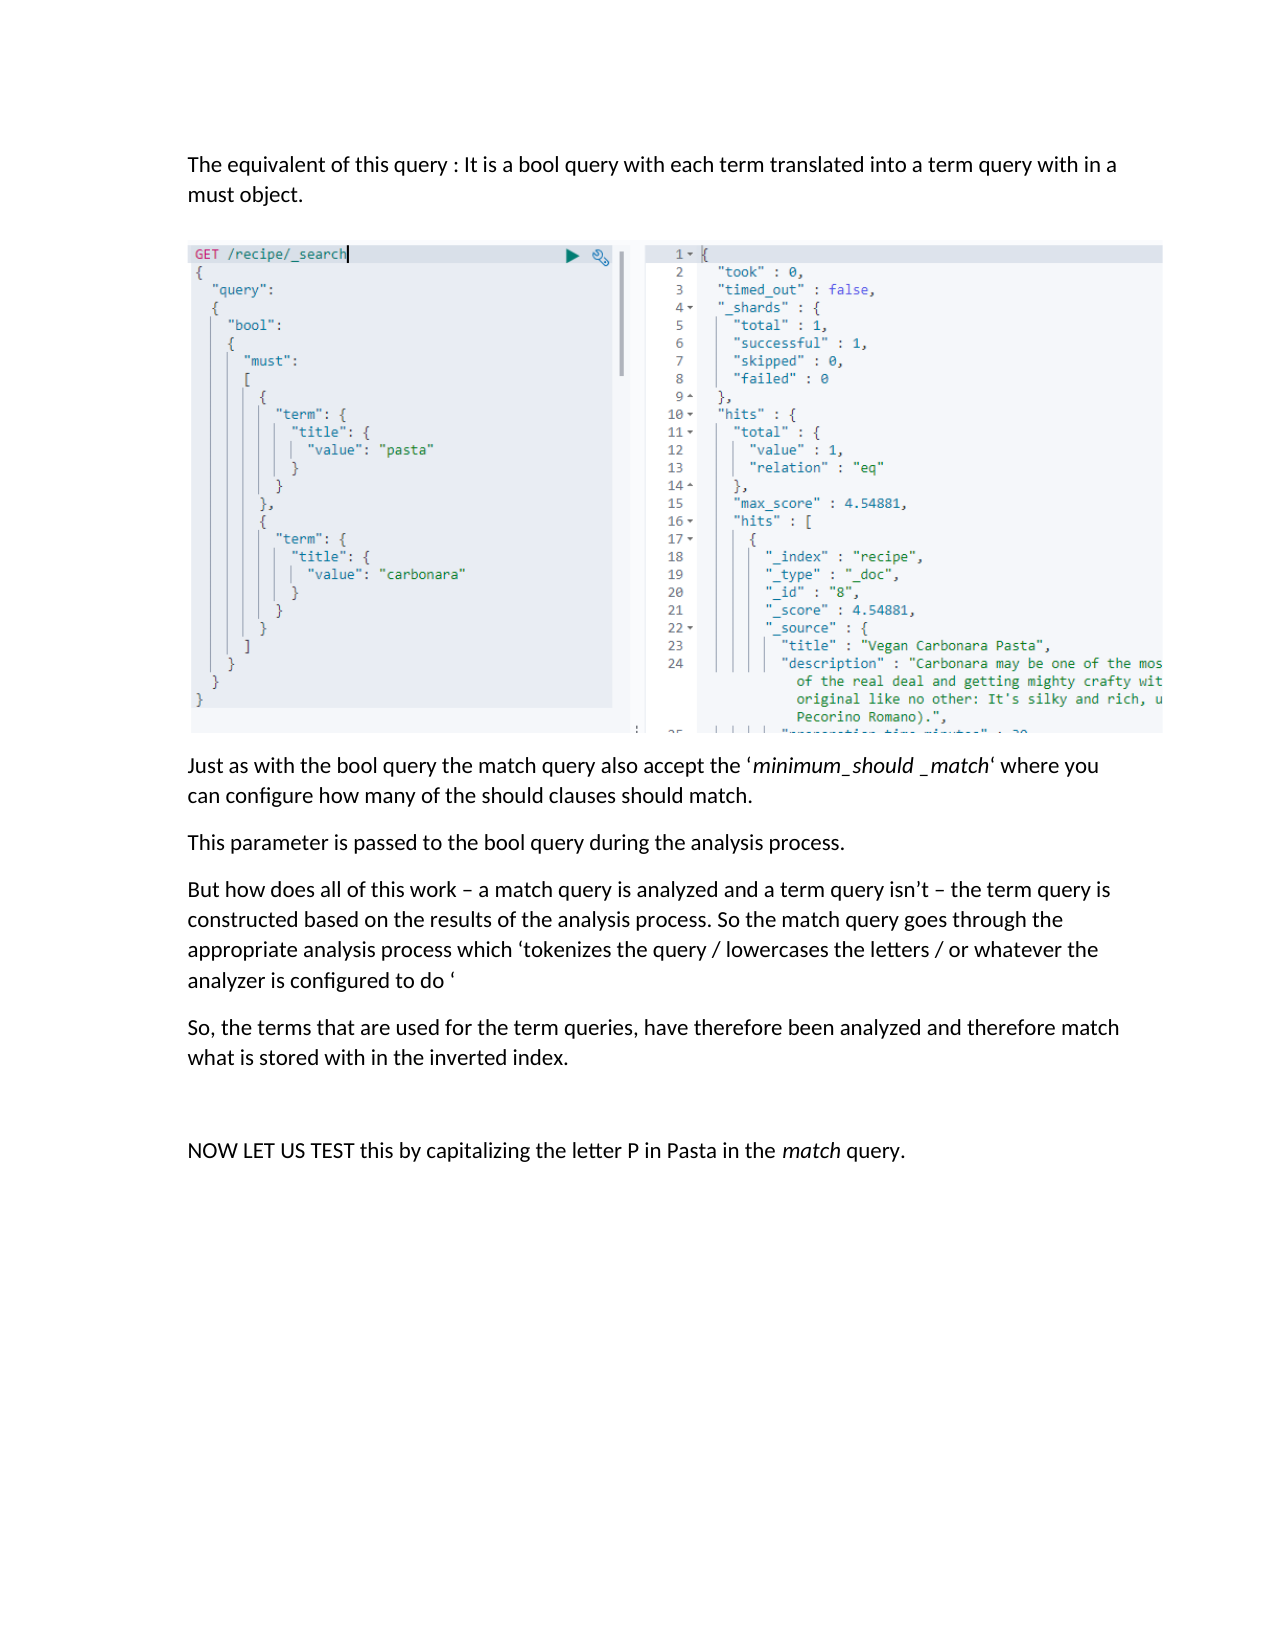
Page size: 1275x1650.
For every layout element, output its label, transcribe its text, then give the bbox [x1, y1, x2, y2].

text NOW LET US TEST this by capitalizing the letter P in Pasta in the match query. [187, 1137, 1125, 1164]
text So, the terms that are used for the term queries, have therefore been analyzed and therefore match what is stored with in the inverted index. [187, 1013, 1125, 1071]
text This parameter is passed to the bool query during the analysis process. [187, 828, 1125, 856]
text The equivalent of this query : It is a bool query with each term translated into a term query with in a must object. [187, 150, 1125, 240]
text But how does all of this work – a match query is analyzed and a term query isn’t – the term query is constructed based on the results of the analysis process. So the match query goes through the appropriate analysis process which ‘tokenizes the query / lowercases the letters / or whatever the analyzer is configured to do ‘ [187, 875, 1125, 994]
text Just as with the bool query the match query also accept the ‘minimum_should _match‘ where you can configure how many of the should clauses should match. [187, 751, 1125, 809]
picture [187, 240, 1163, 733]
